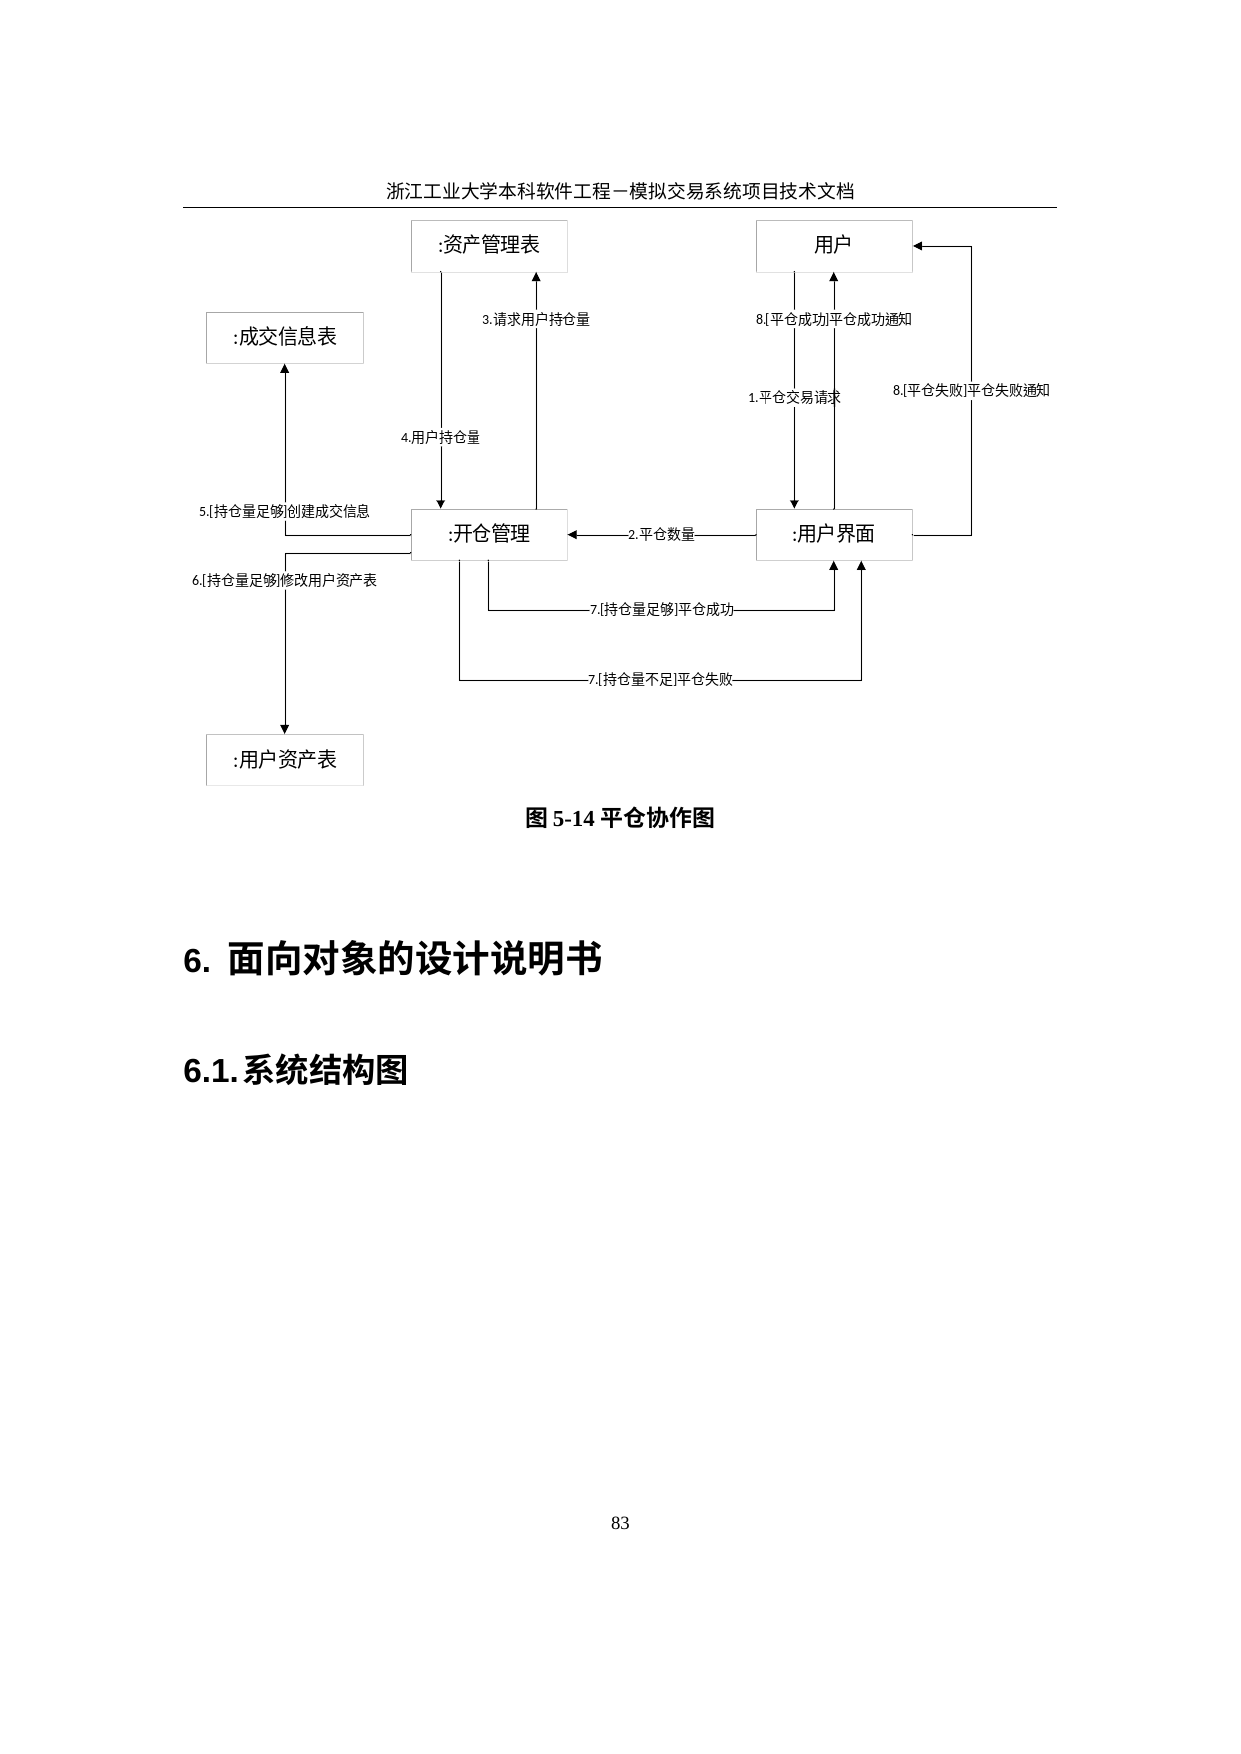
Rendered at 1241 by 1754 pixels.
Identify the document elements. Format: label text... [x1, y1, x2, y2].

list 系统结构图 [183, 1044, 1057, 1092]
text 图5-14 平仓协作图 [183, 800, 1057, 833]
list 面向对象的设计说明书 [183, 928, 1057, 983]
